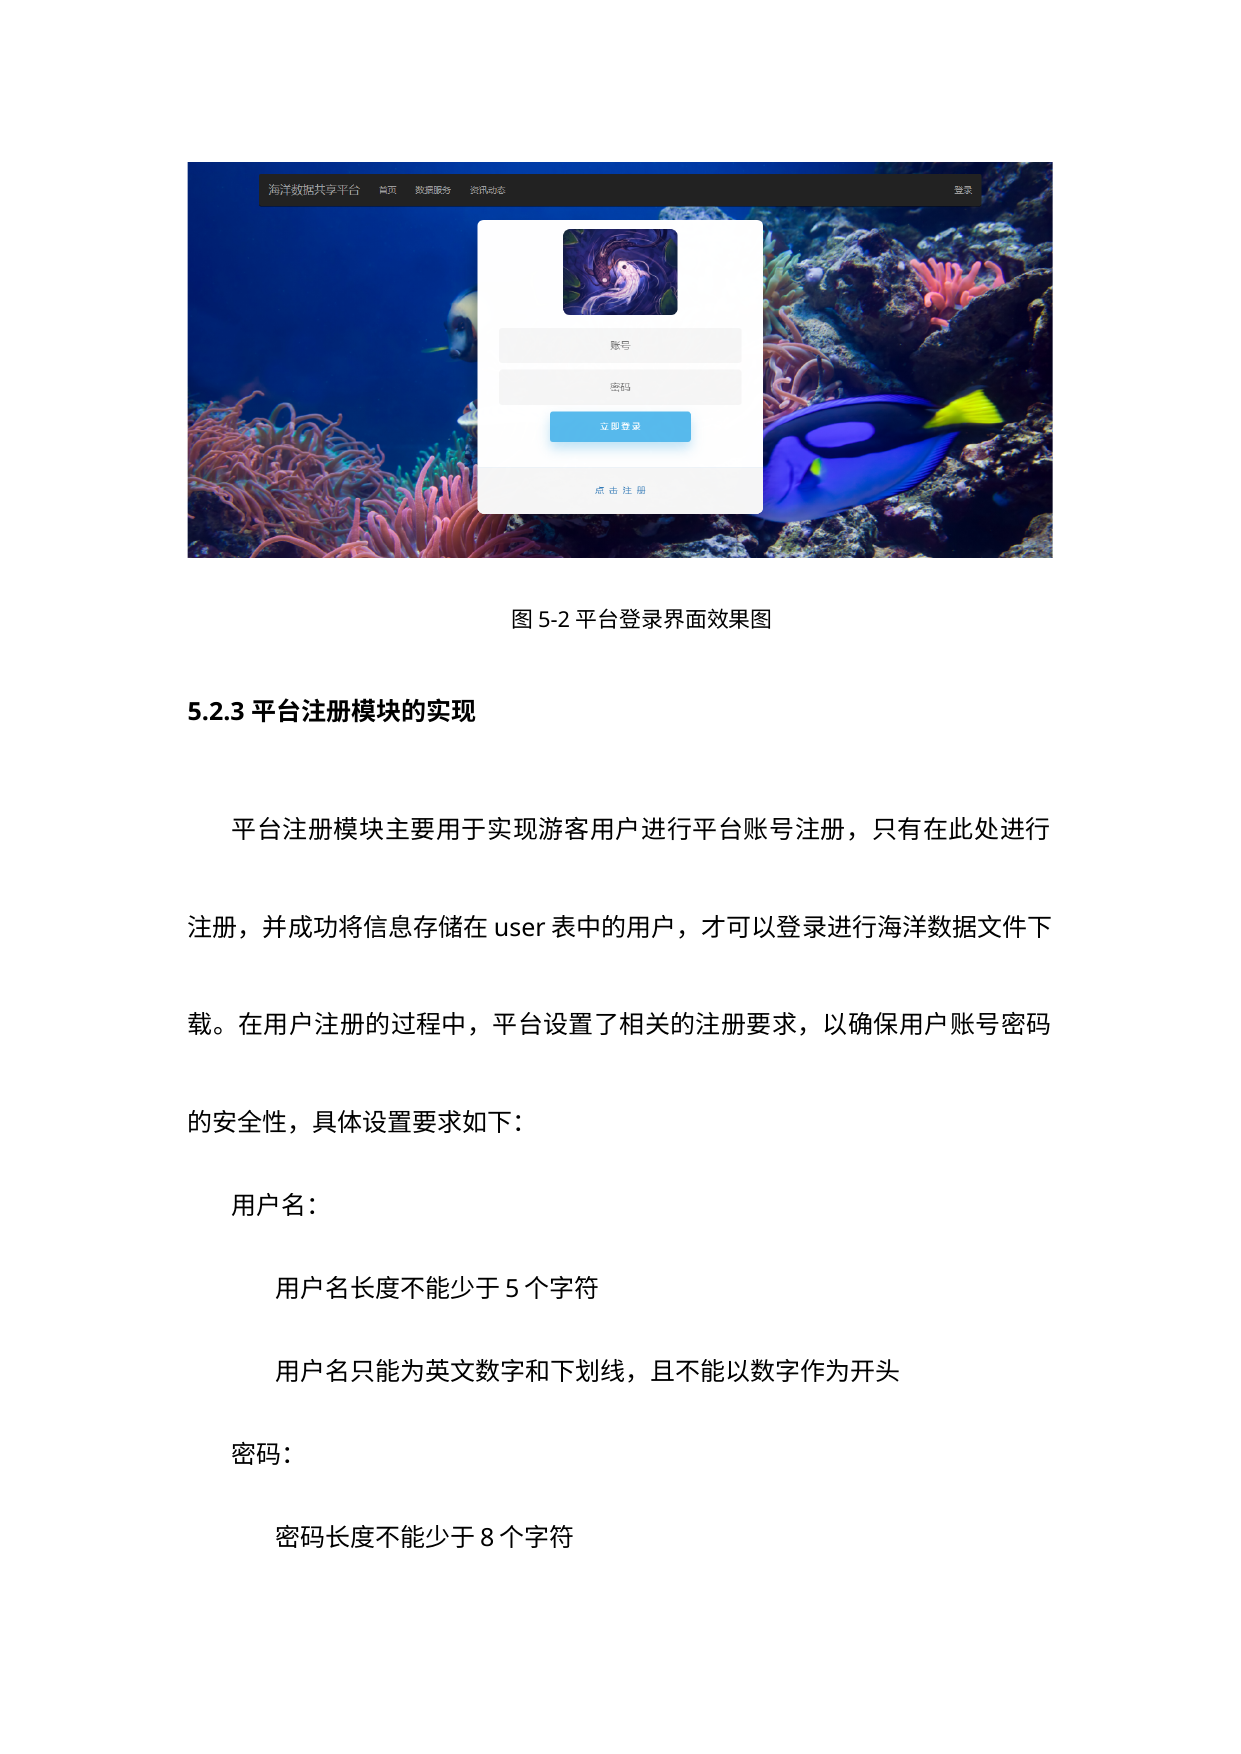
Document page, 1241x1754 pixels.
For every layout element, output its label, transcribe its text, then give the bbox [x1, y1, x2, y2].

picture [187, 162, 1053, 558]
text 用户名只能为英文数字和下划线，且不能以数字作为开头 [231, 1337, 1053, 1402]
text 密码长度不能少于8个字符 [187, 1503, 1053, 1568]
text 密码： [187, 1420, 1053, 1485]
text 平台注册模块主要用于实现游客用户进行平台账号注册，只有在此处进行注册，并成功将信息存储在user表中的用户，才可以登录进行海洋数据文件下载。在用户注册的过程中，平台设置了相关的注册要求，以确保用户账号密码的安全性，具体设置要求如下： [187, 795, 1053, 1153]
text 用户名长度不能少于5个字符 [231, 1254, 1053, 1319]
subtitle 5.2.3 平台注册模块的实现 [187, 677, 1053, 742]
text 图5-2 平台登录界面效果图 [187, 601, 1053, 634]
text 用户名： [187, 1171, 1053, 1236]
